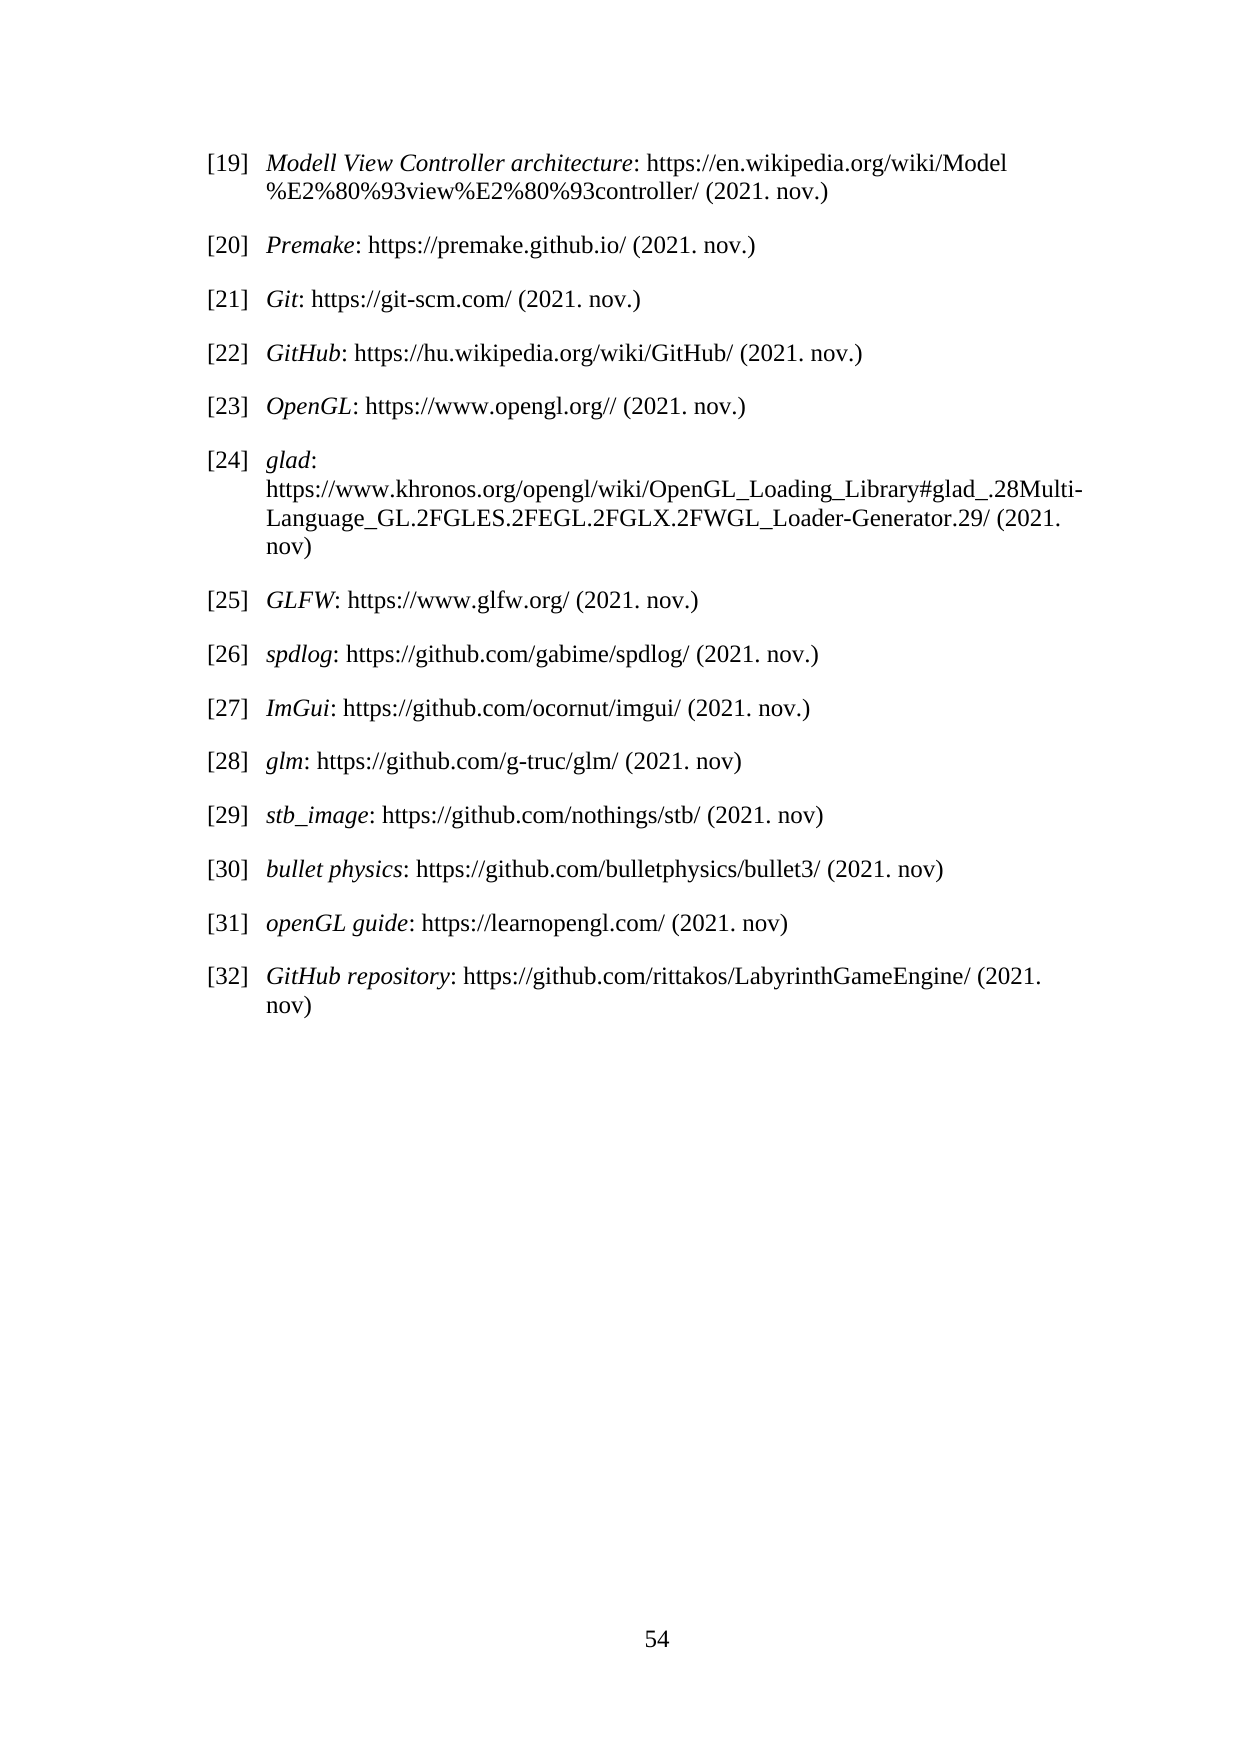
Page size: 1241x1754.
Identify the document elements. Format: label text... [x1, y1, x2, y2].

text glm: https://github.com/g-truc/glm/ (2021. nov) [207, 746, 1092, 775]
text Modell View Controller architecture: https://en.wikipedia.org/wiki/Model%E2%80%93view%E2%80%93controller/ (2021. nov.) [207, 148, 1092, 205]
text Premake: https://premake.github.io/ (2021. nov.) [207, 230, 1092, 259]
text GitHub: https://hu.wikipedia.org/wiki/GitHub/ (2021. nov.) [207, 338, 1092, 366]
text bullet physics: https://github.com/bulletphysics/bullet3/ (2021. nov) [207, 854, 1092, 883]
text glad: https://www.khronos.org/opengl/wiki/OpenGL_Loading_Library#glad_.28Multi-Language_GL.2FGLES.2FEGL.2FGLX.2FWGL_Loader-Generator.29/ (2021. nov) [207, 445, 1092, 560]
text ImGui: https://github.com/ocornut/imgui/ (2021. nov.) [207, 693, 1092, 721]
text Git: https://git-scm.com/ (2021. nov.) [207, 284, 1092, 313]
text GitHub repository: https://github.com/rittakos/LabyrinthGameEngine/ (2021. nov) [207, 961, 1092, 1019]
text GLFW: https://www.glfw.org/ (2021. nov.) [207, 585, 1092, 614]
text openGL guide: https://learnopengl.com/ (2021. nov) [207, 908, 1092, 936]
text spdlog: https://github.com/gabime/spdlog/ (2021. nov.) [207, 639, 1092, 668]
text stb_image: https://github.com/nothings/stb/ (2021. nov) [207, 800, 1092, 829]
text OpenGL: https://www.opengl.org// (2021. nov.) [207, 391, 1092, 420]
